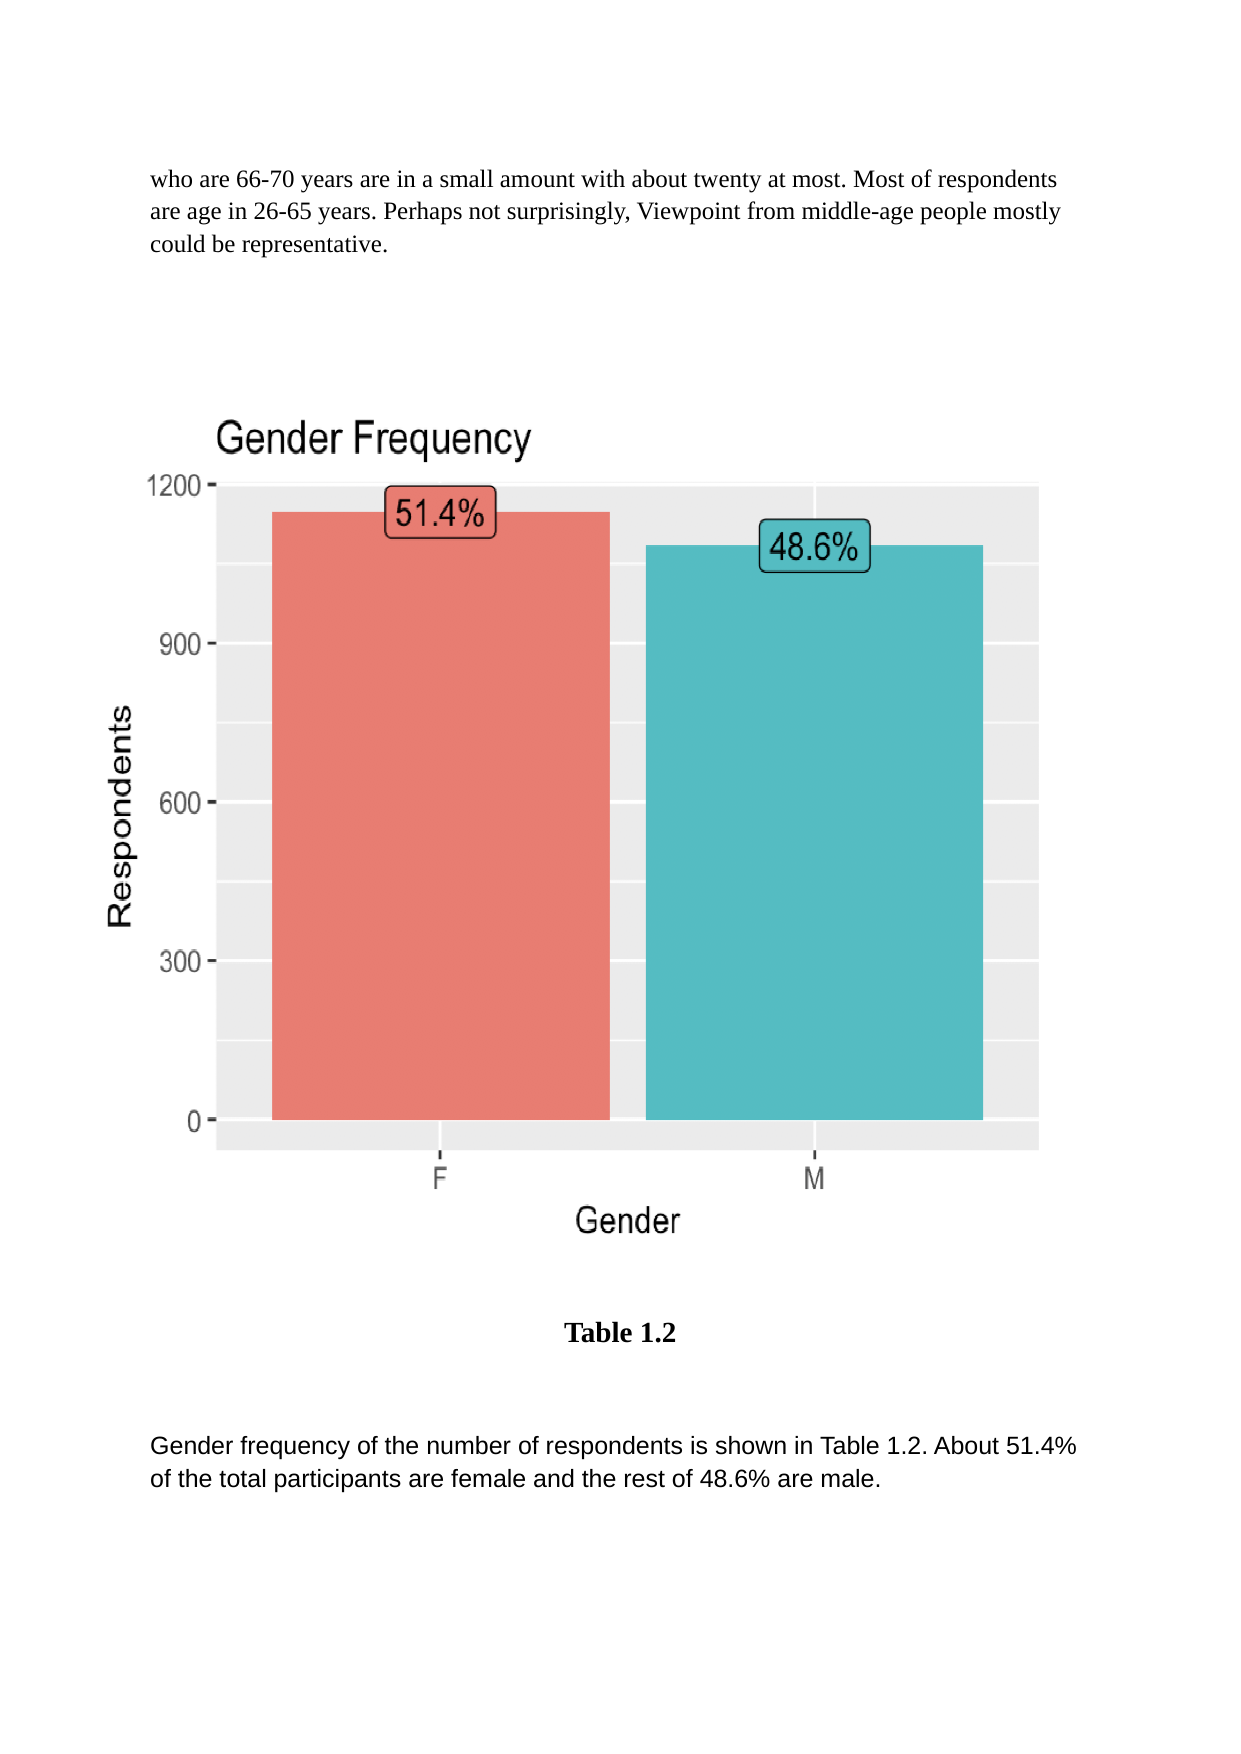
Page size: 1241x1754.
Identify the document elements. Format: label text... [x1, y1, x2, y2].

picture [92, 404, 1051, 1255]
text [150, 162, 1090, 259]
text Table 1.2 [150, 1299, 1090, 1364]
text Gender frequency of the number of respondents is shown in Table 1.2. About 51.4% of the total participants are female and the rest of 48.6% are male. [150, 1429, 1090, 1494]
